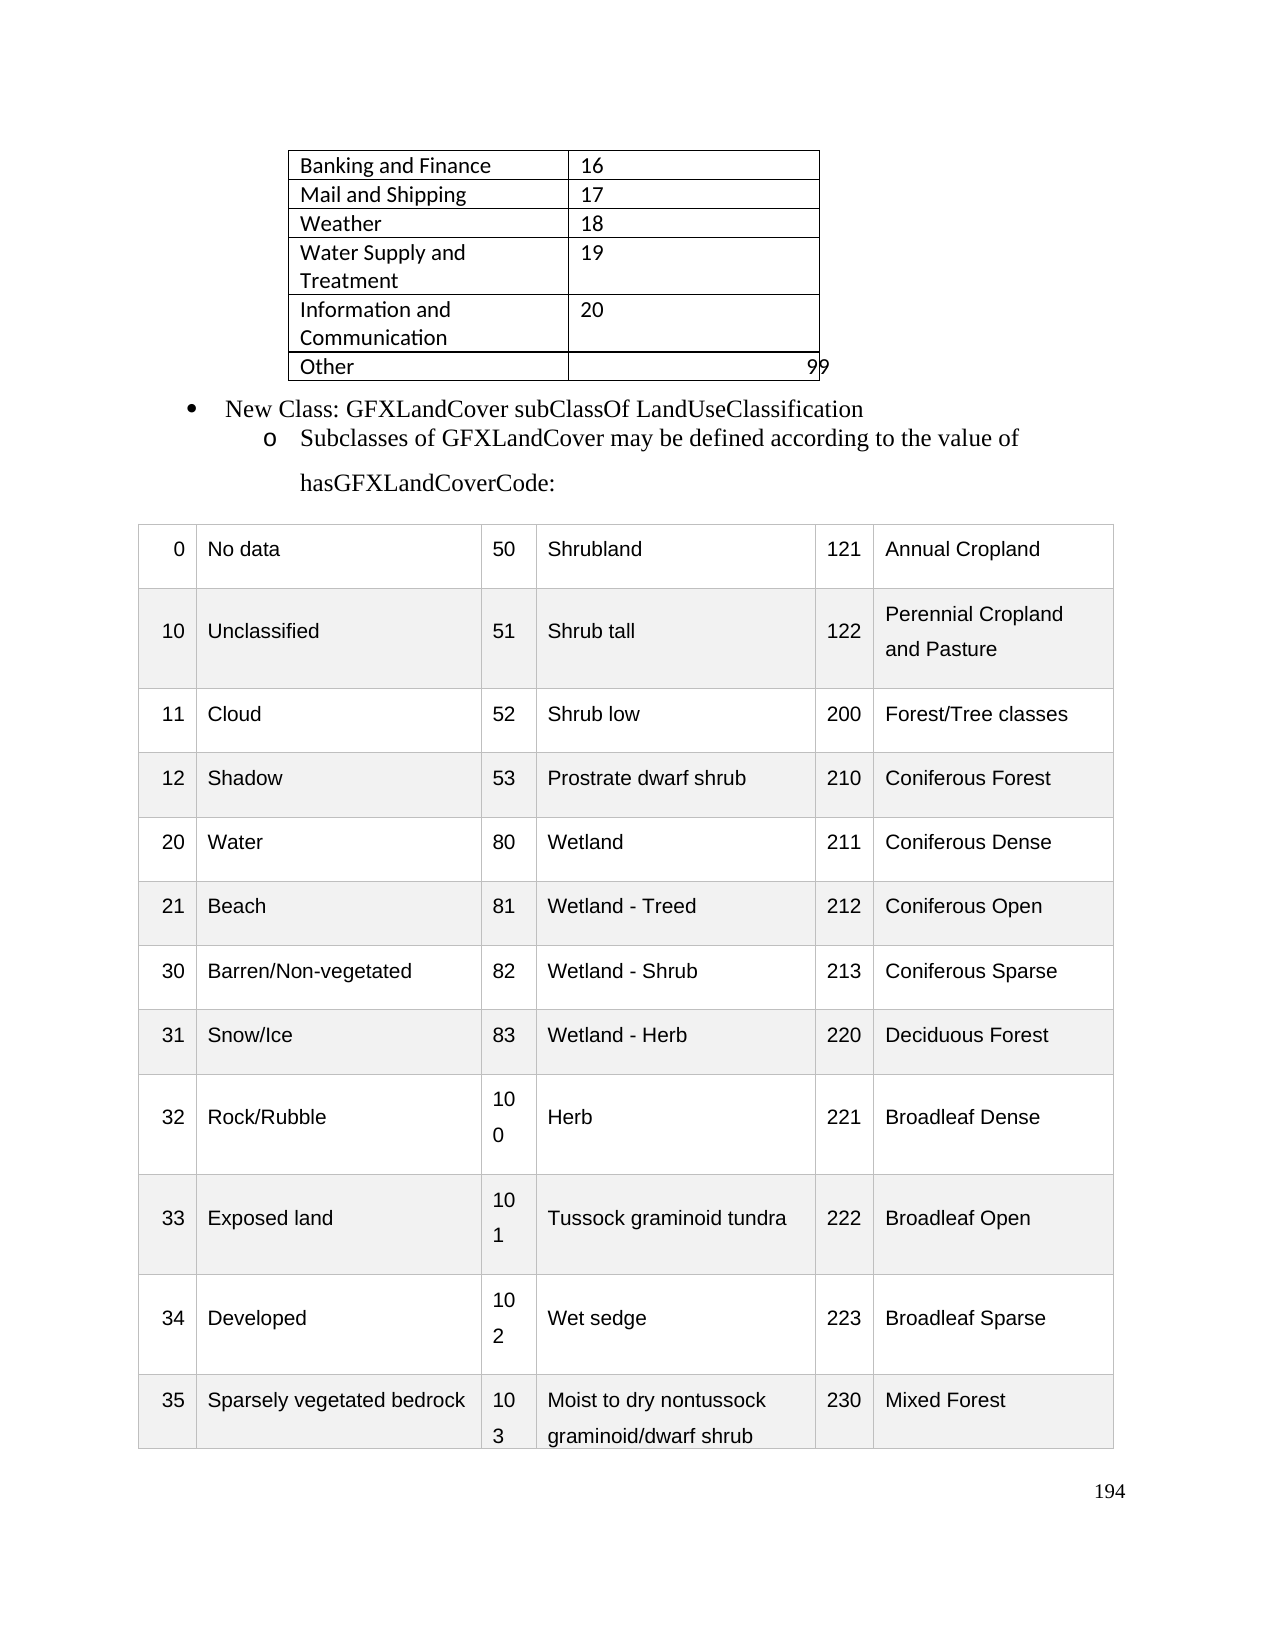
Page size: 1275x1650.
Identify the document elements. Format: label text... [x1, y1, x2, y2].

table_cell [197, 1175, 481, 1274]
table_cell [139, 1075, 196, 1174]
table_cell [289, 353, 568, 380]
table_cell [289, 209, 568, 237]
list New Class: GFXLandCover subClassOf LandUseClassification [187, 394, 1125, 423]
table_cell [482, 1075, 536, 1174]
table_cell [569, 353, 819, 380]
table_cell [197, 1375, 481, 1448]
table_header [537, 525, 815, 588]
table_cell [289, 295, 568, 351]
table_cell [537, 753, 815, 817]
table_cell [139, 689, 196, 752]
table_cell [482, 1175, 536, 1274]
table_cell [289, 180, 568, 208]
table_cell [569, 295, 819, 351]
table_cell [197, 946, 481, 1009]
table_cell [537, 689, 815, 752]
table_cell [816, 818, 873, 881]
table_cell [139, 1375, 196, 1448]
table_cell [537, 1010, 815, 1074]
list Subclasses of GFXLandCover may be defined according to the value of hasGFXLandCoverCode: [262, 423, 1125, 497]
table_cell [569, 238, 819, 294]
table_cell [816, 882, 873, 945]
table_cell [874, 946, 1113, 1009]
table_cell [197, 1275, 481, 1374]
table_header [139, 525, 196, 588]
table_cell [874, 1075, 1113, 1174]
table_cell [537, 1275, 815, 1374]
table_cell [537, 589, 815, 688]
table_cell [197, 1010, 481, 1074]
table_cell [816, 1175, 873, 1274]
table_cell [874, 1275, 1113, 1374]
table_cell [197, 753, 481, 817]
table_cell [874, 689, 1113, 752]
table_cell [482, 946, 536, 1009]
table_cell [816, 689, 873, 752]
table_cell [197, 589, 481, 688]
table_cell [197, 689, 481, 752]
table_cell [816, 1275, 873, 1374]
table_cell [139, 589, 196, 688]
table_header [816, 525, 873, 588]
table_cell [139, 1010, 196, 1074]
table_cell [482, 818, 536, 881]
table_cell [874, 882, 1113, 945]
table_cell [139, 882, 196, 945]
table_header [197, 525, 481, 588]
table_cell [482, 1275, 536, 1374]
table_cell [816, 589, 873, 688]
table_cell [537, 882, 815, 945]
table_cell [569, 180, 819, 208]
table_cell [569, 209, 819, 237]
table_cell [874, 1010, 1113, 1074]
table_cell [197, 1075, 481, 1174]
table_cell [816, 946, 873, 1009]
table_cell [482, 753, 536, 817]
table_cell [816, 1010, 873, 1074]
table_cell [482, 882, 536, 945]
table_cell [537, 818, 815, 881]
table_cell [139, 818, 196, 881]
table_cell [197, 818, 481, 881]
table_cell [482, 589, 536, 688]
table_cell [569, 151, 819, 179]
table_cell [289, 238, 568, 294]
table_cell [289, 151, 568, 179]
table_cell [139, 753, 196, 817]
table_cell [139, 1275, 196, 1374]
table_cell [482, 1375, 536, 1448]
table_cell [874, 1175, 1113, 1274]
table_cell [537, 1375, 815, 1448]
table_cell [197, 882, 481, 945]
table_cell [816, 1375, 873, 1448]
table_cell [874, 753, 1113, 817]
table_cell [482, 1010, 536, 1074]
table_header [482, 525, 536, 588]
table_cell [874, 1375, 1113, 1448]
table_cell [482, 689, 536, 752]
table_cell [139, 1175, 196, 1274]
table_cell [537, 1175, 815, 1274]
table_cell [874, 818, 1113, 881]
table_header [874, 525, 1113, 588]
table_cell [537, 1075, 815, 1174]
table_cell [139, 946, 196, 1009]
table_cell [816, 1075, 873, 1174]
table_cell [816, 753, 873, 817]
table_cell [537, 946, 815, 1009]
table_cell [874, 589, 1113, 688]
